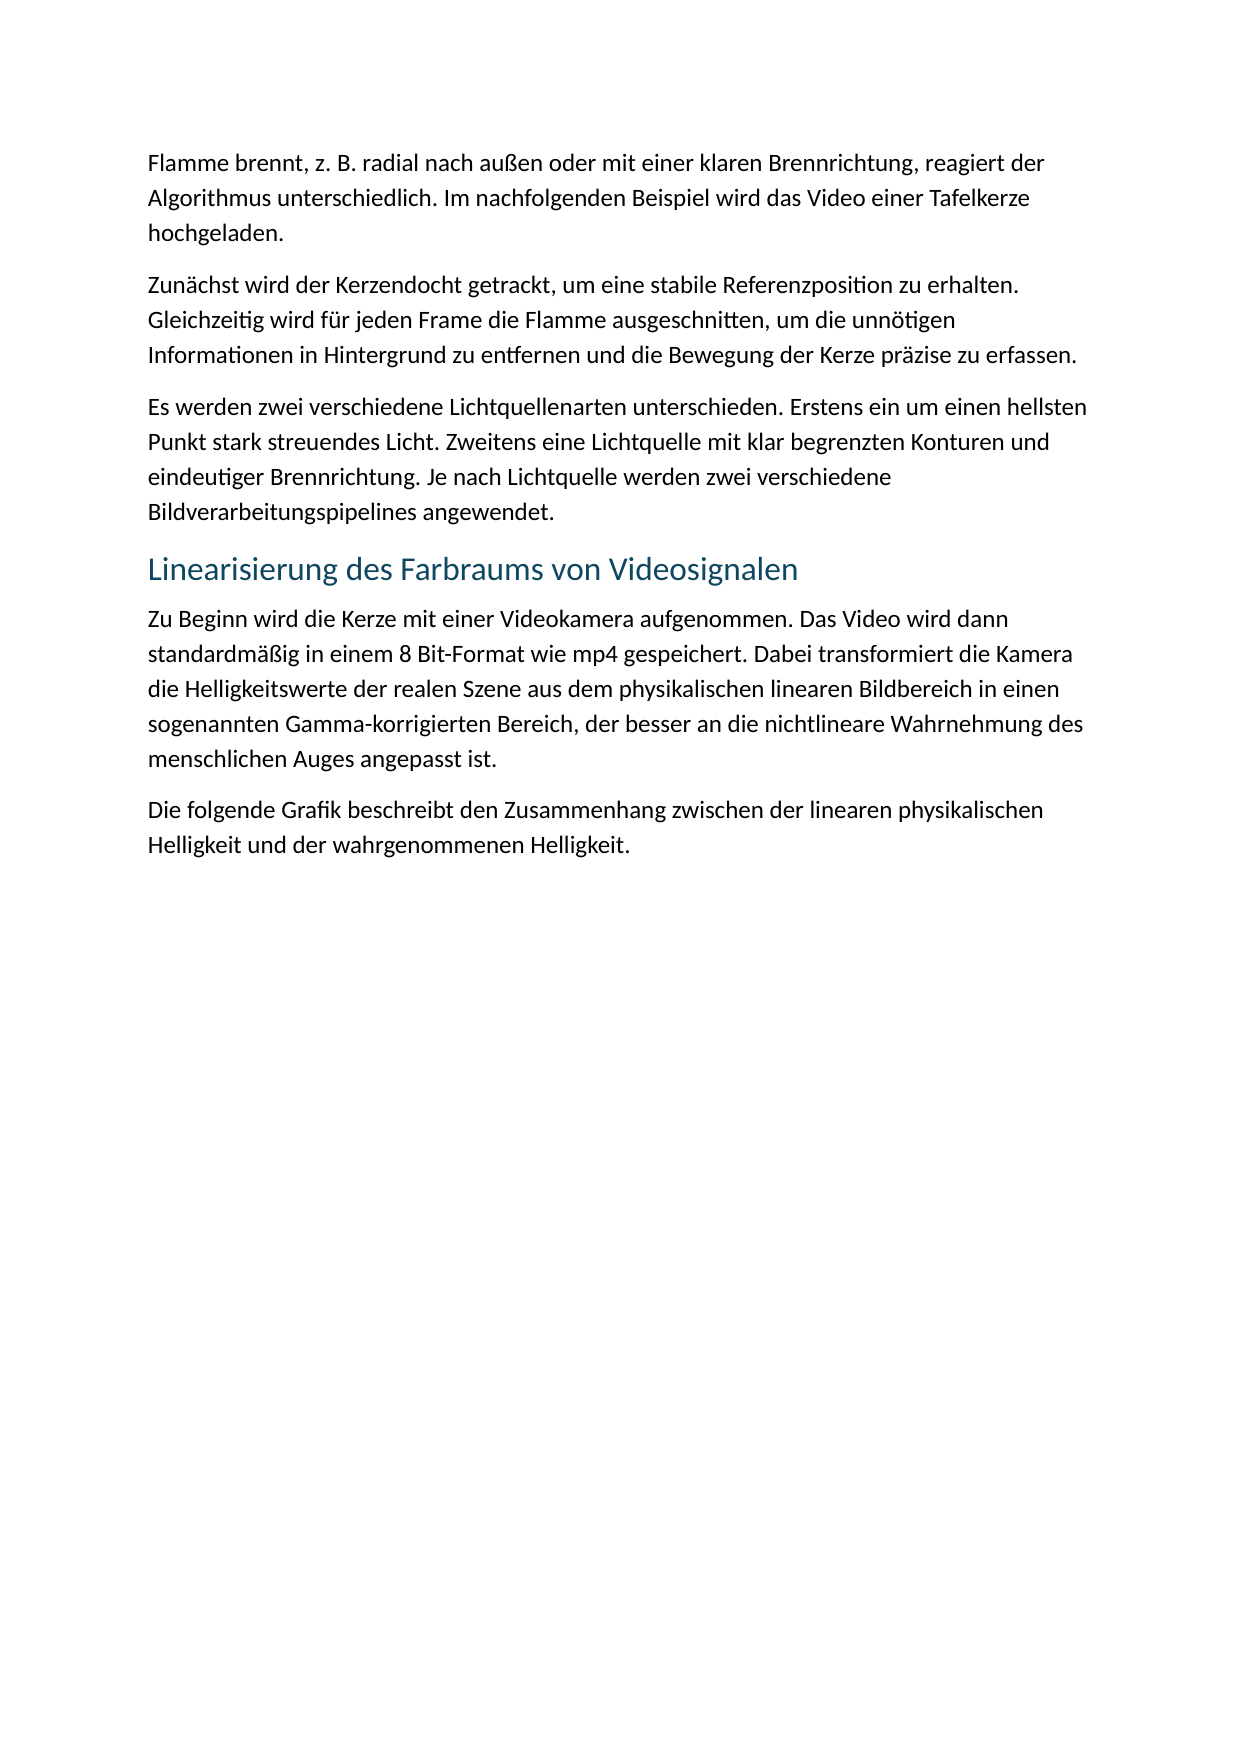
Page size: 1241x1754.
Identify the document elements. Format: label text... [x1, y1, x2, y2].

text Zunächst wird der Kerzendocht getrackt, um eine stabile Referenzposition zu erhalten. Gleichzeitig wird für jeden Frame die Flamme ausgeschnitten, um die unnötigen Informationen in Hintergrund zu entfernen und die Bewegung der Kerze präzise zu erfassen. [148, 269, 1093, 370]
text Es werden zwei verschiedene Lichtquellenarten unterschieden. Erstens ein um einen hellsten Punkt stark streuendes Licht. Zweitens eine Lichtquelle mit klar begrenzten Konturen und eindeutiger Brennrichtung. Je nach Lichtquelle werden zwei verschiedene Bildverarbeitungspipelines angewendet. [148, 391, 1093, 526]
subtitle Linearisierung des Farbraums von Videosignalen [148, 548, 1093, 588]
text Zu Beginn wird die Kerze mit einer Videokamera aufgenommen. Das Video wird dann standardmäßig in einem 8 Bit-Format wie mp4 gespeichert. Dabei transformiert die Kamera die Helligkeitswerte der realen Szene aus dem physikalischen linearen Bildbereich in einen sogenannten Gamma-korrigierten Bereich, der besser an die nichtlineare Wahrnehmung des menschlichen Auges angepasst ist. [148, 603, 1093, 773]
text Die folgende Grafik beschreibt den Zusammenhang zwischen der linearen physikalischen Helligkeit und der wahrgenommenen Helligkeit. [148, 794, 1093, 934]
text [148, 148, 1093, 248]
